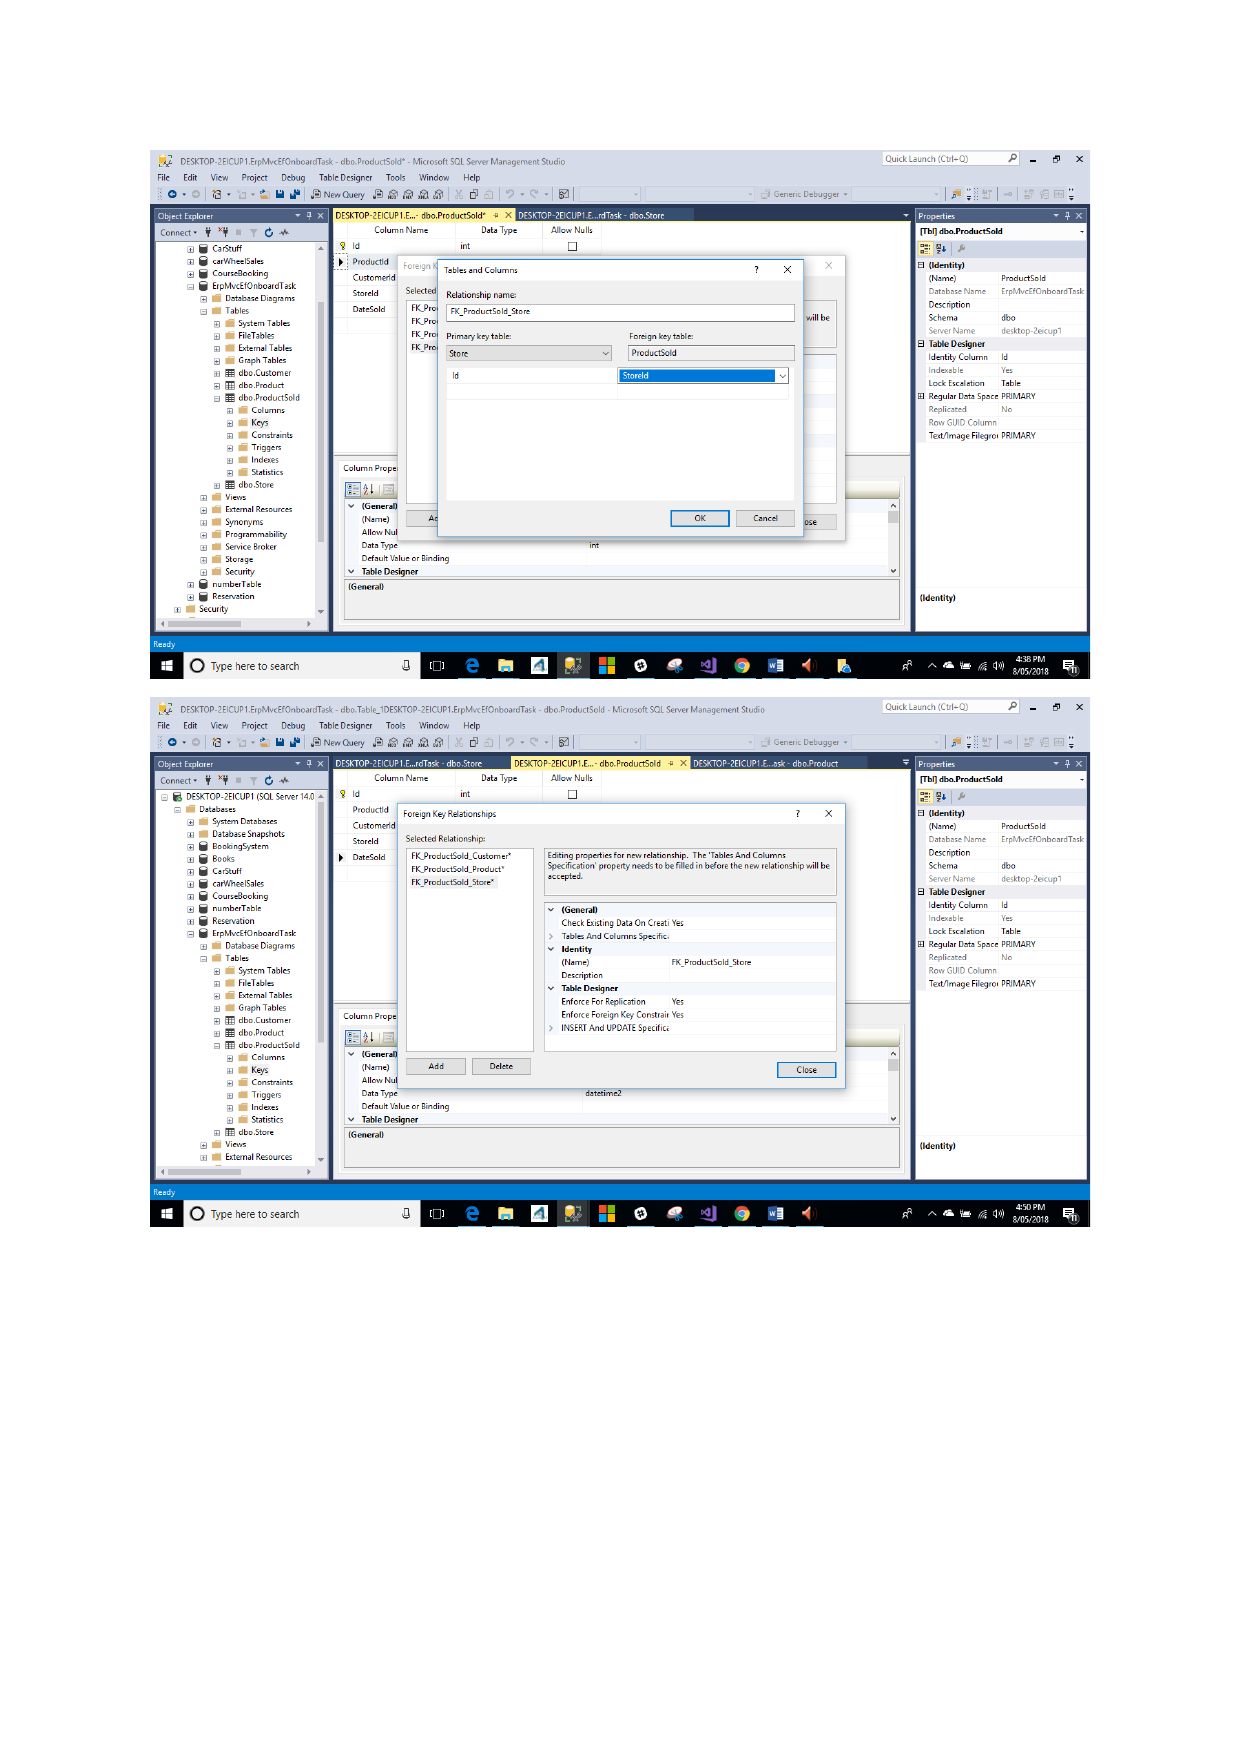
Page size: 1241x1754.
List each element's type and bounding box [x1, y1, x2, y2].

picture [150, 150, 1091, 679]
picture [150, 697, 1091, 1227]
